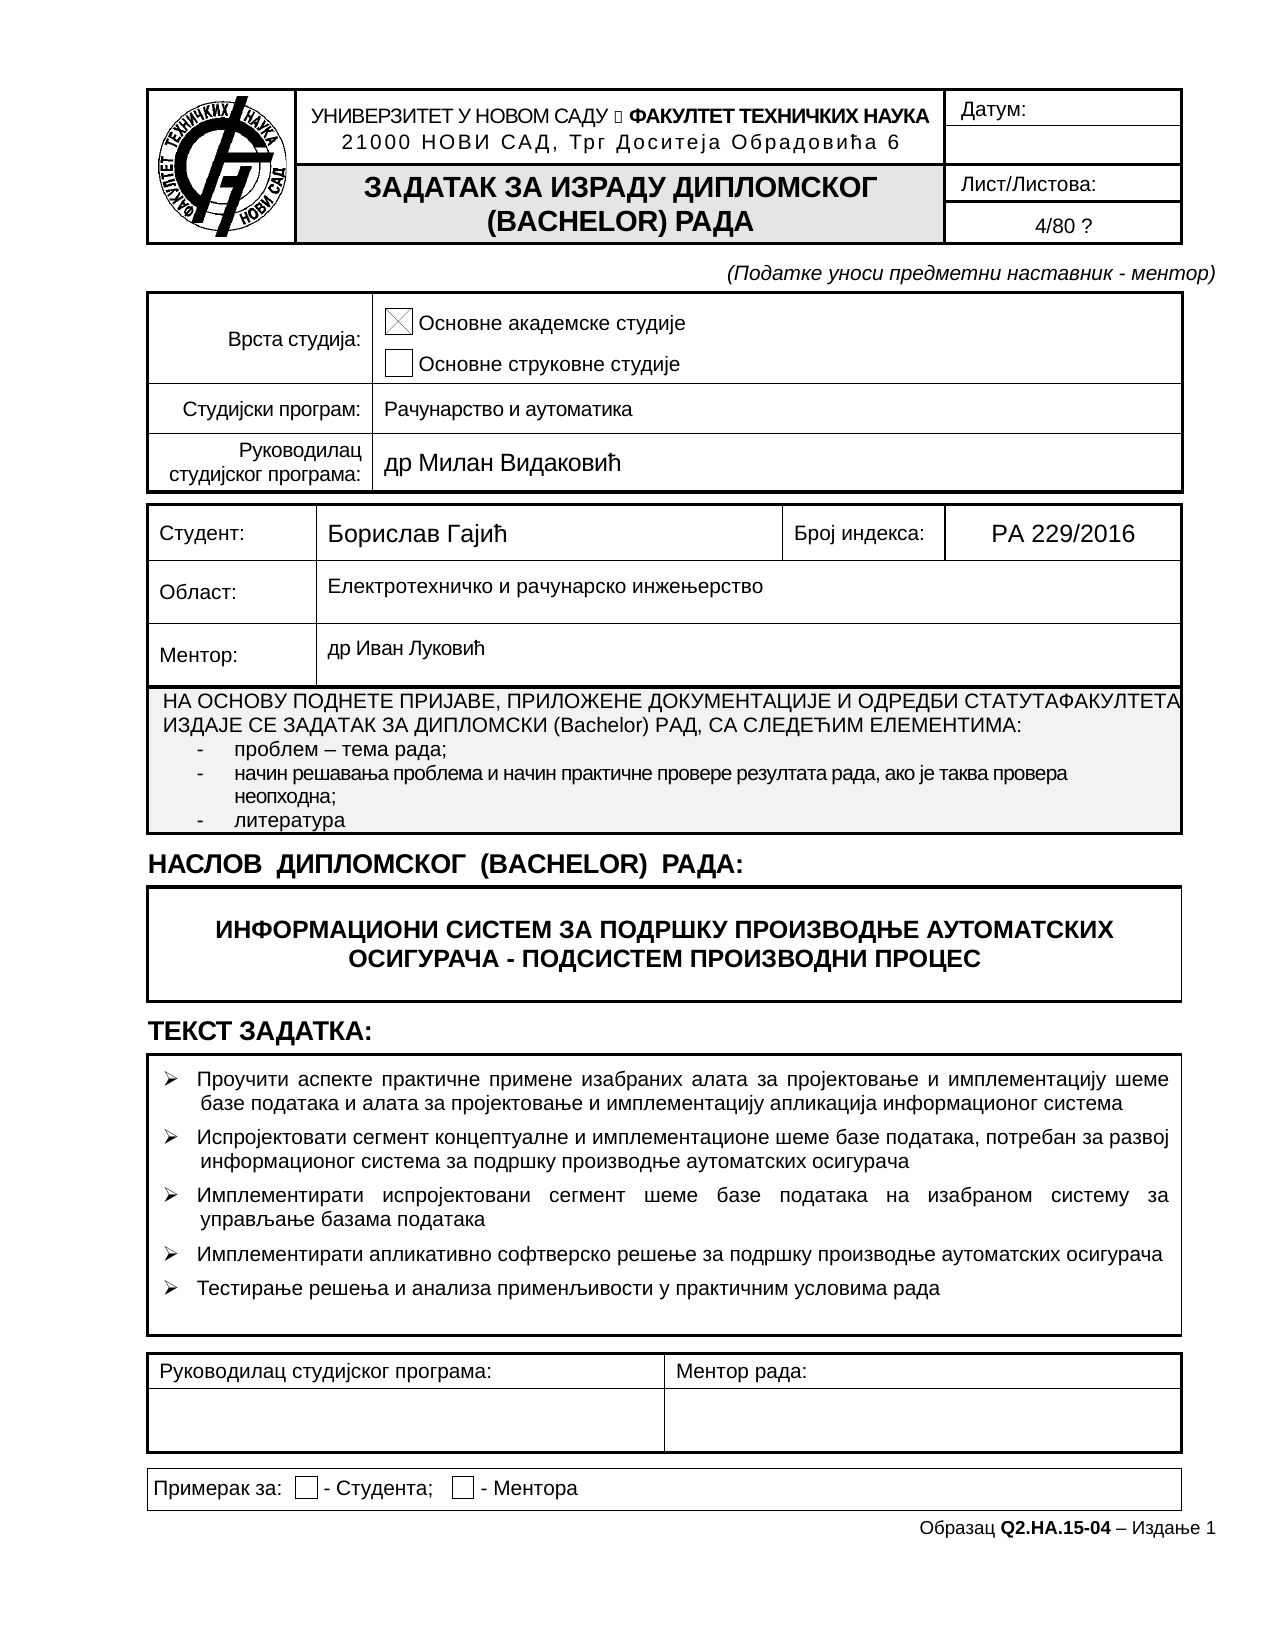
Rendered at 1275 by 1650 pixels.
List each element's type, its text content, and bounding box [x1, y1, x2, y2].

table_cell ЗАДАТАК ЗА ИЗРАДУ ДИПЛОМСКОГ (BACHELOR) РАДА [297, 166, 943, 242]
table_header Датум: [946, 91, 1180, 125]
table_header Основне академске студије Основне струковне студије [373, 294, 1181, 383]
table_header Примерак за: - Студента; - Ментора [148, 1469, 1181, 1510]
table_header ИНФОРМАЦИОНИ СИСТЕМ ЗА ПОДРШКУ ПРОИЗВОДЊЕ Аутоматских осигурача - ПОДСИСТЕМ ПРОИЗВОДНИ ПРОЦЕС [149, 889, 1181, 1000]
table_header Студент: [149, 506, 316, 560]
table_header Проучити аспекте практичне примене изабраних алата за пројектовање и имплементацију шеме базе података и алата за пројектовање и имплементацију апликација информационог система Испројектовати сегмент концептуалне и имплементационе шеме базе података, потребан за развој информационог система за подршку производње аутоматских осигурача Имплементирати испројектовани сегмент шеме базе података на изабраном систему за управљање базама података Имплементирати апликативно софтверско решење за подршку производње аутоматских осигурача Тестирање решења и анализа применљивости у практичним условима рада [149, 1056, 1181, 1334]
table_header УНИВЕРЗИТЕТ У НОВОМ САДУ  ФАКУЛТЕТ ТЕХНИЧКИХ НАУКА 21000 НОВИ САД, Трг Доситеја Обрадовића 6 [297, 91, 943, 163]
table_cell др Иван Луковић [317, 624, 1180, 685]
table_header Руководилац студијског програма: [149, 1355, 664, 1388]
table_cell Област: [149, 561, 316, 623]
table_cell Рачунарство и аутоматика [373, 384, 1181, 433]
text (Податке уноси предметни наставник - ментор) [148, 261, 1216, 285]
table_header Врста студија: [149, 294, 372, 383]
table_header Борислав Гајић [317, 506, 782, 560]
table_cell Ментор: [149, 624, 316, 685]
table_cell Електротехничко и рачунарско инжењерство [317, 561, 1180, 623]
text Образац Q2.НА.15-04 – Издање 1 [148, 1517, 1216, 1538]
table_header Ментор рада: [665, 1355, 1180, 1388]
table_header РА 229/2016 [946, 506, 1180, 560]
picture [158, 96, 287, 237]
table_cell Руководилац студијског програма: [149, 434, 372, 490]
table_cell [149, 1389, 664, 1451]
table_cell [946, 126, 1180, 163]
table_cell др Милан Видаковић [373, 434, 1181, 490]
table_cell Лист/Листова: [946, 166, 1180, 200]
table_cell 4/80 ? [946, 203, 1180, 242]
text НАСЛОВ ДИПЛОМСКОГ (BACHELOR) РАДА: [148, 848, 1216, 879]
table_header [149, 91, 294, 242]
table_cell [665, 1389, 1180, 1451]
table_cell НА ОСНОВУ ПОДНЕТЕ ПРИЈАВЕ, ПРИЛОЖЕНЕ ДОКУМЕНТАЦИЈЕ И ОДРЕДБИ СТАТУТАФАКУЛТЕТА ИЗДАЈЕ СЕ ЗАДАТАК ЗА ДИПЛОМСКИ (Bachelor) РАД, СА СЛЕДЕЋИМ ЕЛЕМЕНТИМА: проблем – тема рада; начин решавања проблема и начин практичне провере резултата рада, ако је таква провера неопходна; литература [149, 689, 1180, 832]
text ТЕКСТ ЗАДАТКА: [148, 1015, 1216, 1047]
table_header Број индекса: [783, 506, 944, 560]
table_cell Студијски програм: [149, 384, 372, 433]
